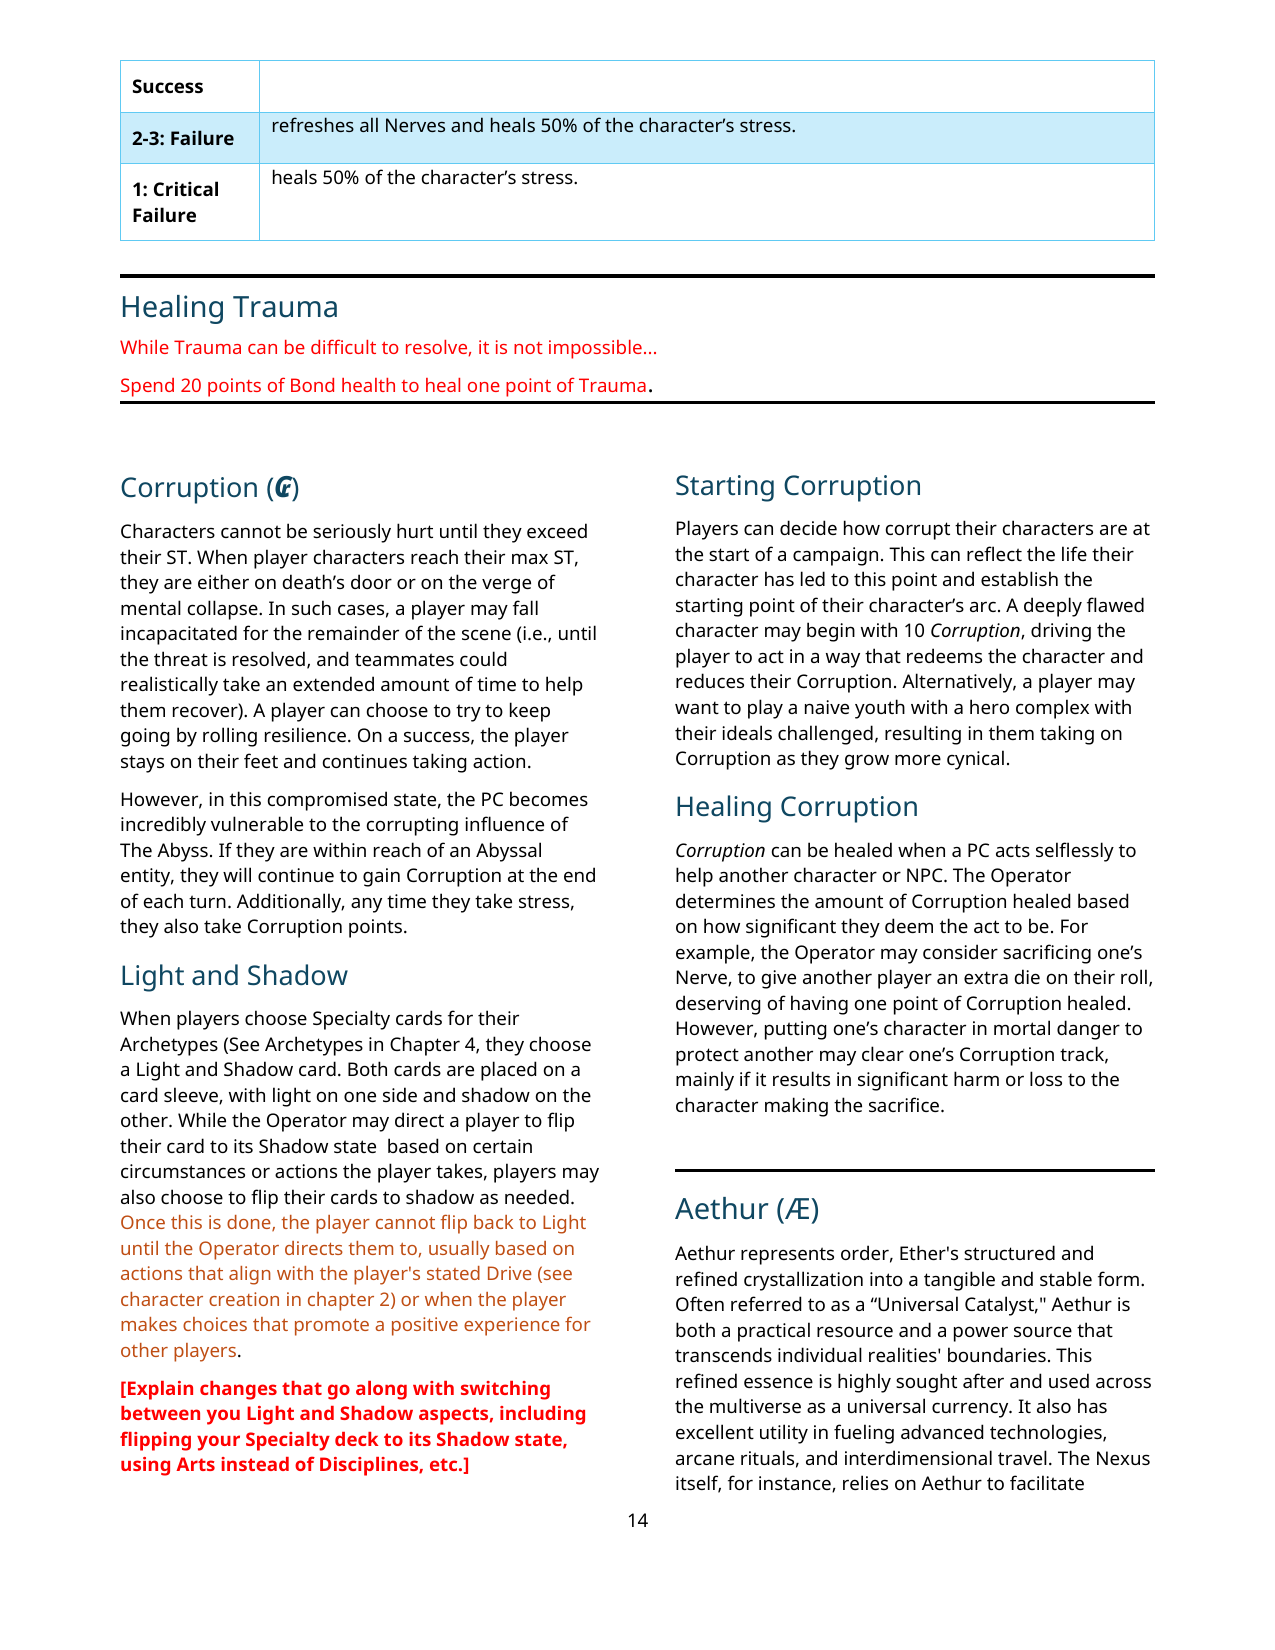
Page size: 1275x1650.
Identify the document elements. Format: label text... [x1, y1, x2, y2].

subtitle Aethur (Æ) [675, 1188, 1155, 1228]
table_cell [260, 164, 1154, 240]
subtitle Healing Corruption [675, 787, 1155, 824]
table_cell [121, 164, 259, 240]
text When players choose Specialty cards for their Archetypes (See Archetypes in Chapter 4, they choose a Light and Shadow card. Both cards are placed on a card sleeve, with light on one side and shadow on the other. While the Operator may direct a player to flip their card to its Shadow state based on certain circumstances or actions the player takes, players may also choose to flip their cards to shadow as needed. Once this is done, the player cannot flip back to Light until the Operator directs them to, usually based on actions that align with the player's stated Drive (see character creation in chapter 2) or when the player makes choices that promote a positive experience for other players. [120, 1005, 600, 1363]
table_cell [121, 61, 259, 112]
text Players can decide how corrupt their characters are at the start of a campaign. This can reflect the life their character has led to this point and establish the starting point of their character’s arc. A deeply flawed character may begin with 10 Corruption, driving the player to act in a way that redeems the character and reduces their Corruption. Alternatively, a player may want to play a naive youth with a hero complex with their ideals challenged, resulting in them taking on Corruption as they grow more cynical. [675, 516, 1155, 771]
text However, in this compromised state, the PC becomes incredibly vulnerable to the corrupting influence of The Abyss. If they are within reach of an Abyssal entity, they will continue to gain Corruption at the end of each turn. Additionally, any time they take stress, they also take Corruption points. [120, 786, 600, 939]
text While Trauma can be difficult to resolve, it is not impossible... [120, 334, 1155, 359]
subtitle Light and Shadow [120, 956, 600, 993]
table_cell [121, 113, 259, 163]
text Spend 20 points of Bond health to heal one point of Trauma. [120, 368, 1155, 401]
text Characters cannot be seriously hurt until they exceed their ST. When player characters reach their max ST, they are either on death’s door or on the verge of mental collapse. In such cases, a player may fall incapacitated for the remainder of the scene (i.e., until the threat is resolved, and teammates could realistically take an extended amount of time to help them recover). A player can choose to try to keep going by rolling resilience. On a success, the player stays on their feet and continues taking action. [120, 518, 600, 774]
text [Explain changes that go along with switching between you Light and Shadow aspects, including flipping your Specialty deck to its Shadow state, using Arts instead of Disciplines, etc.] [120, 1375, 600, 1477]
subtitle Corruption (₢) [120, 466, 600, 506]
text Corruption can be healed when a PC acts selflessly to help another character or NPC. The Operator determines the amount of Corruption healed based on how significant they deem the act to be. For example, the Operator may consider sacrificing one’s Nerve, to give another player an extra die on their roll, deserving of having one point of Corruption healed. However, putting one’s character in mortal danger to protect another may clear one’s Corruption track, mainly if it results in significant harm or loss to the character making the sacrifice. [675, 837, 1155, 1123]
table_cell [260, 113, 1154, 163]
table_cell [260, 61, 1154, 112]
subtitle Starting Corruption [675, 466, 1155, 503]
text Healing Trauma [120, 286, 1155, 326]
